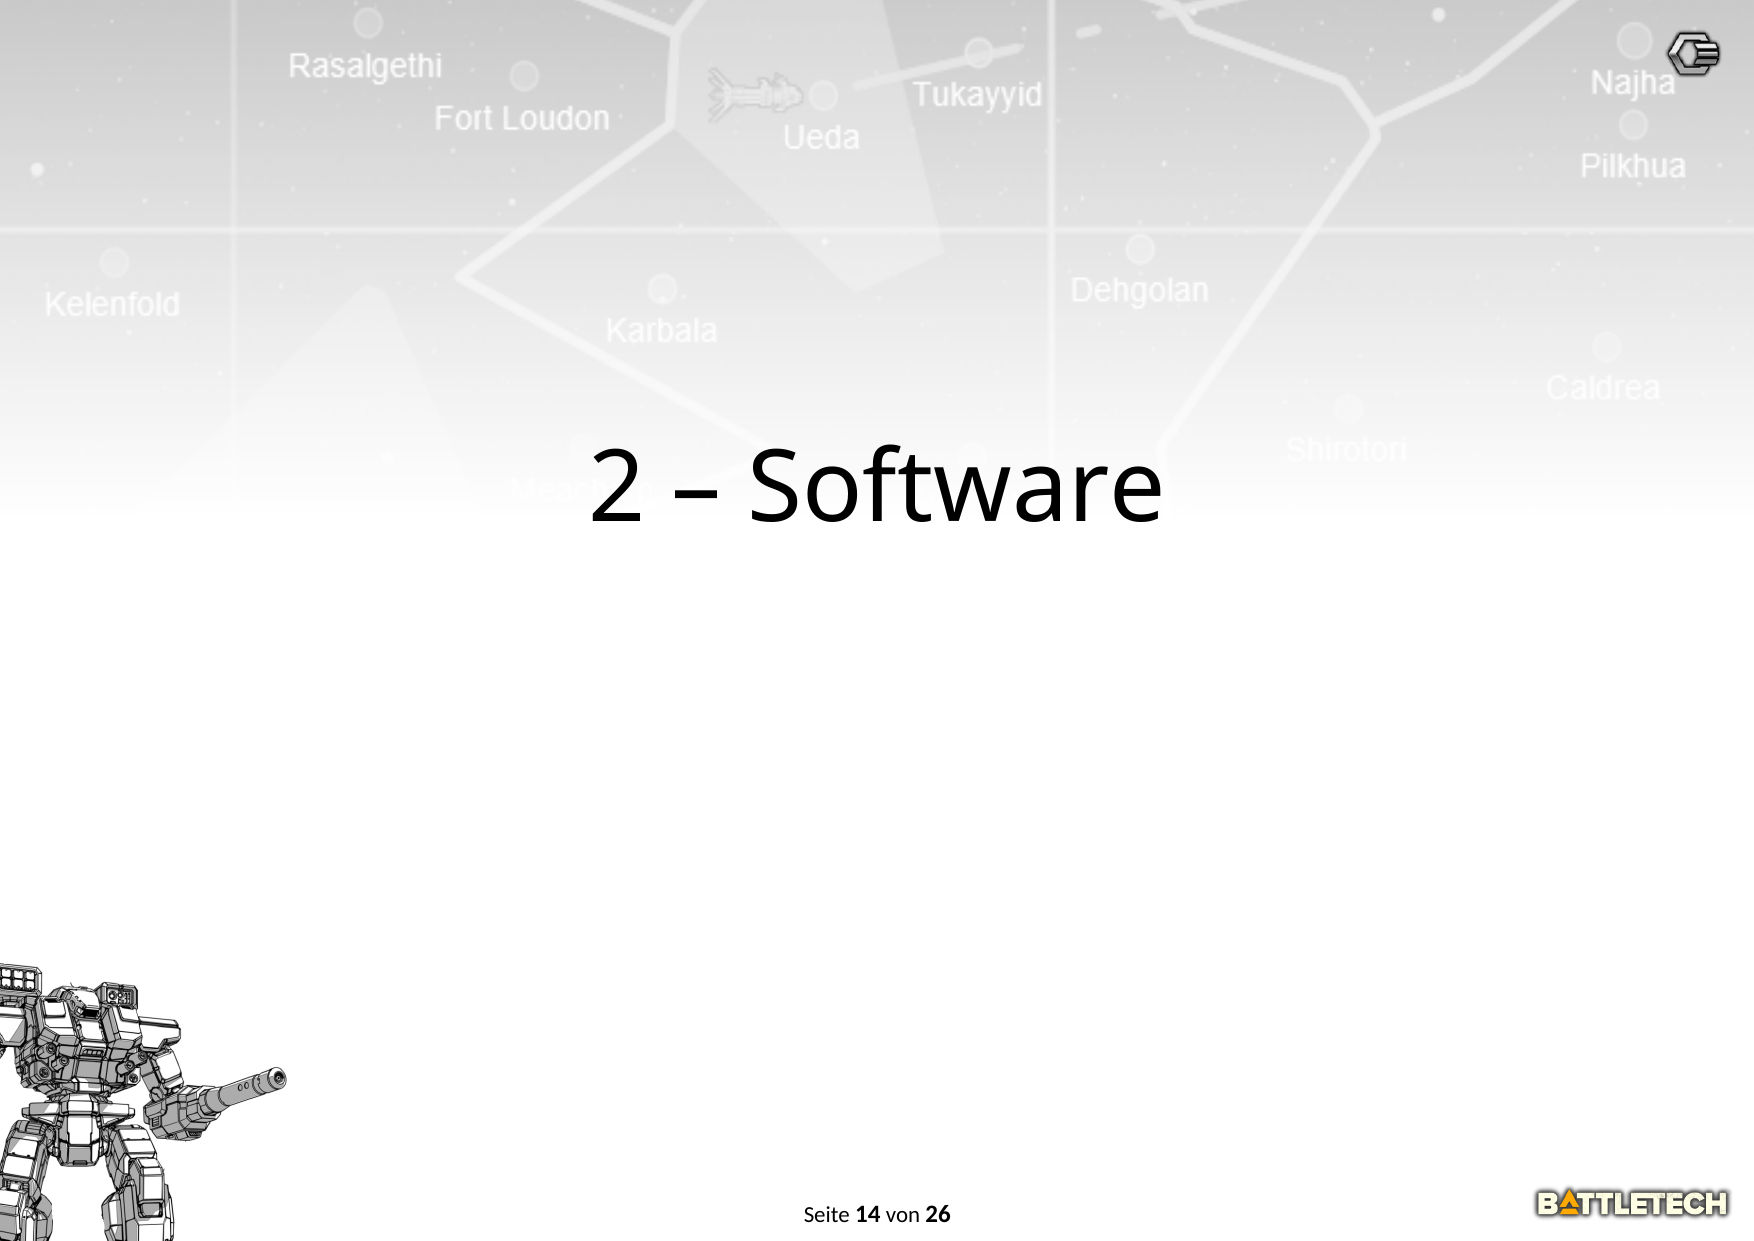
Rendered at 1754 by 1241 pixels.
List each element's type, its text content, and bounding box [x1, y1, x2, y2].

picture [0, 0, 1754, 531]
picture [1524, 1170, 1741, 1239]
text 2 – Software [59, 415, 1695, 551]
picture [0, 941, 292, 1241]
